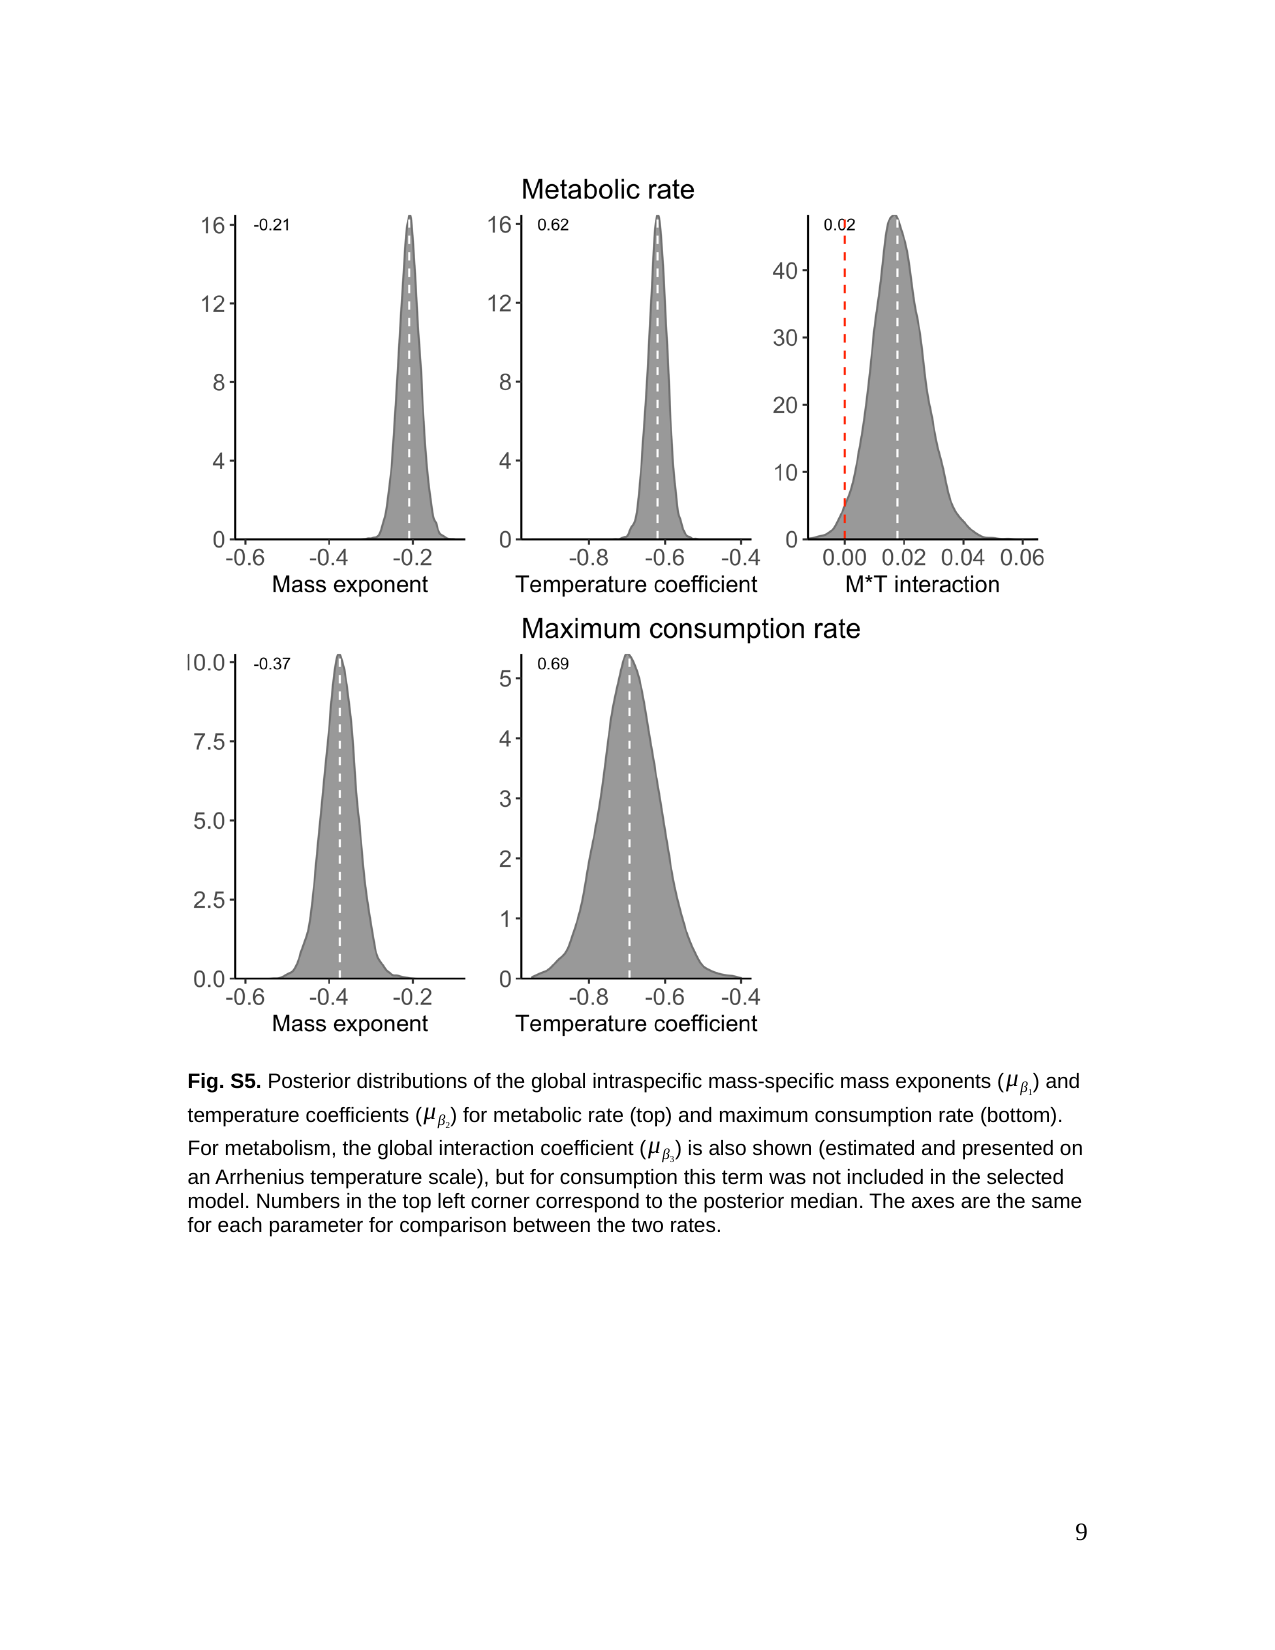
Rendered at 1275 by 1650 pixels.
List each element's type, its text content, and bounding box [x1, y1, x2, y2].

subtitle Fig. S5. Posterior distributions of the global intraspecific mass-specific mass exponents () and temperature coefficients () for metabolic rate (top) and maximum consumption rate (bottom). For metabolism, the global interaction coefficient () is also shown (estimated and presented on an Arrhenius temperature scale), but for consumption this term was not included in the selected model. Numbers in the top left corner correspond to the posterior median. The axes are the same for each parameter for comparison between the two rates. [187, 1064, 1087, 1237]
picture [187, 175, 1048, 1040]
